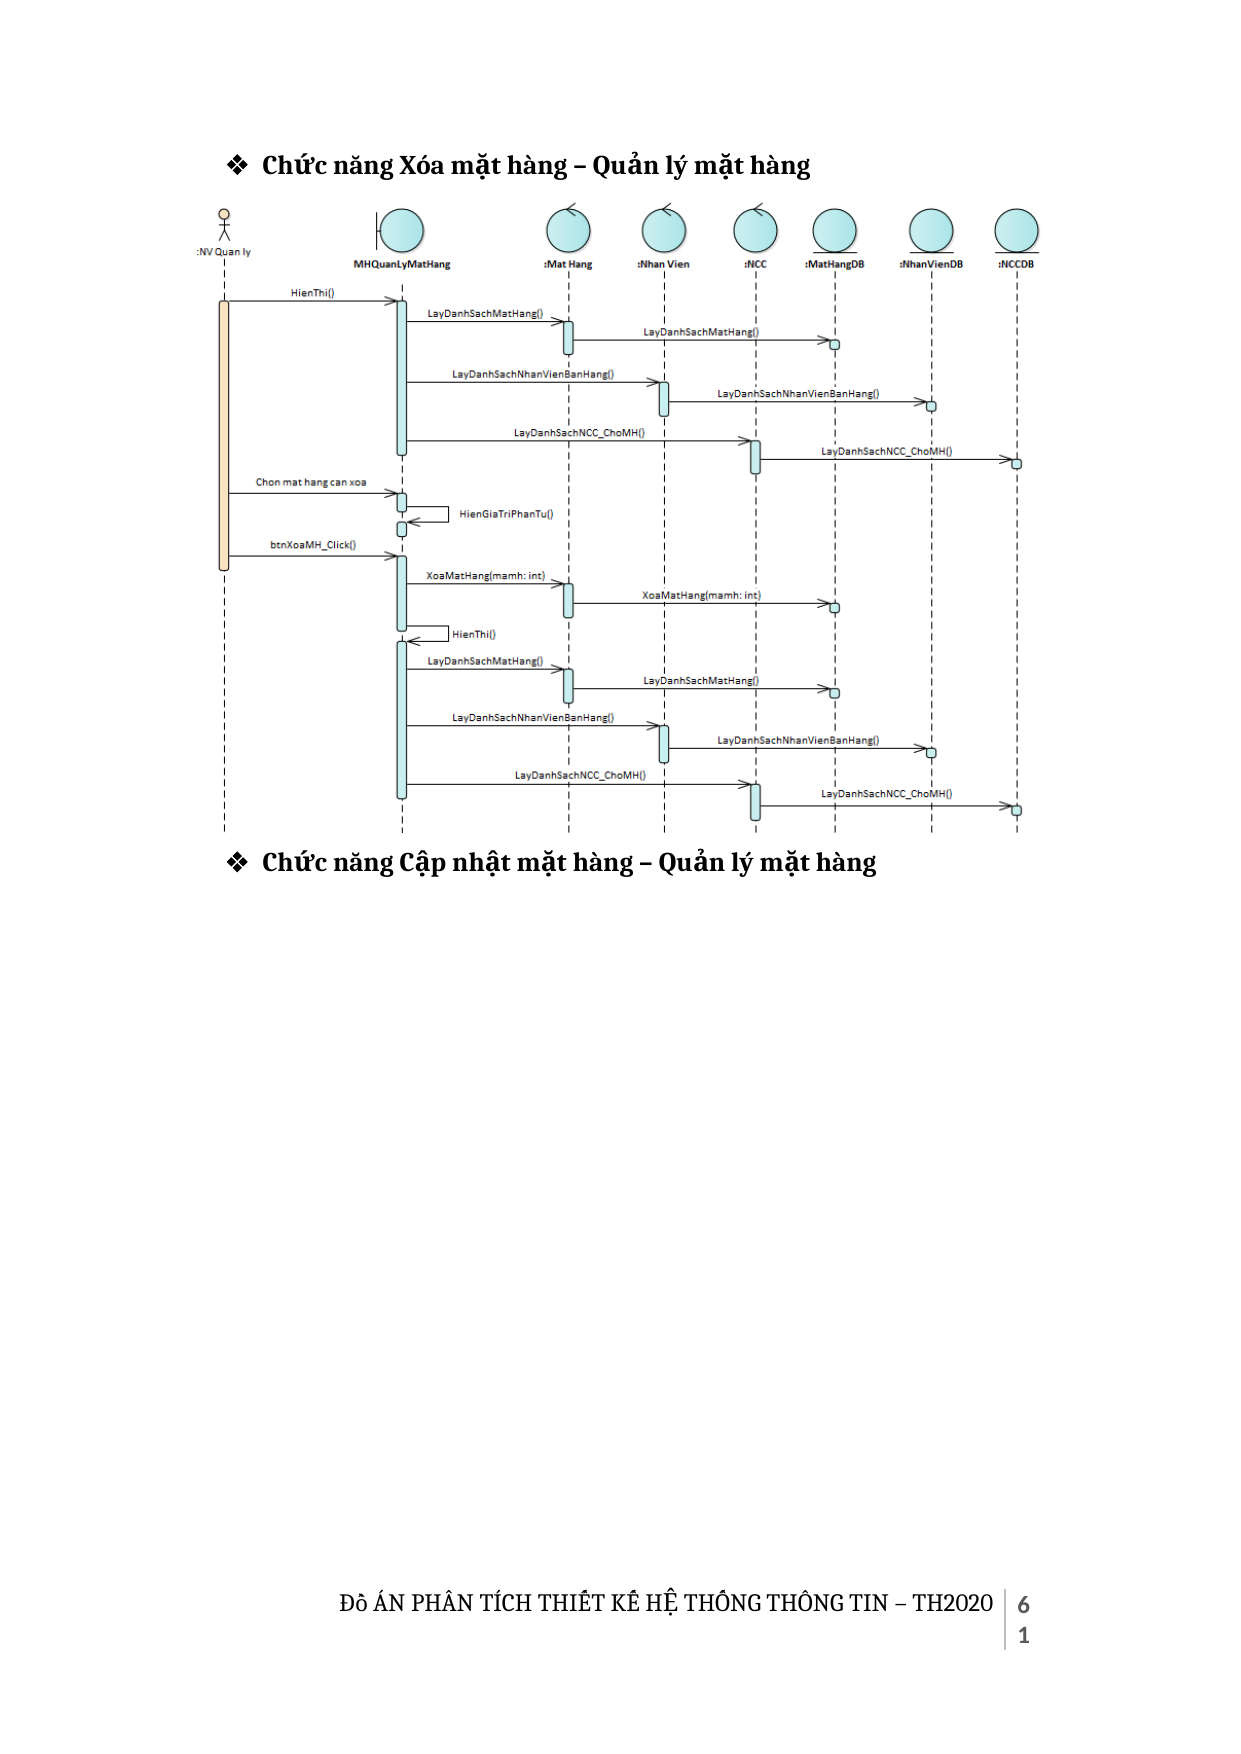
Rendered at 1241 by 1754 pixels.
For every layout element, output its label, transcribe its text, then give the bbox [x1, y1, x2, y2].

picture [187, 196, 1050, 833]
list Chức năng Cập nhật mặt hàng – Quản lý mặt hàng [225, 847, 1053, 878]
list Chức năng Xóa mặt hàng – Quản lý mặt hàng [225, 150, 1053, 181]
